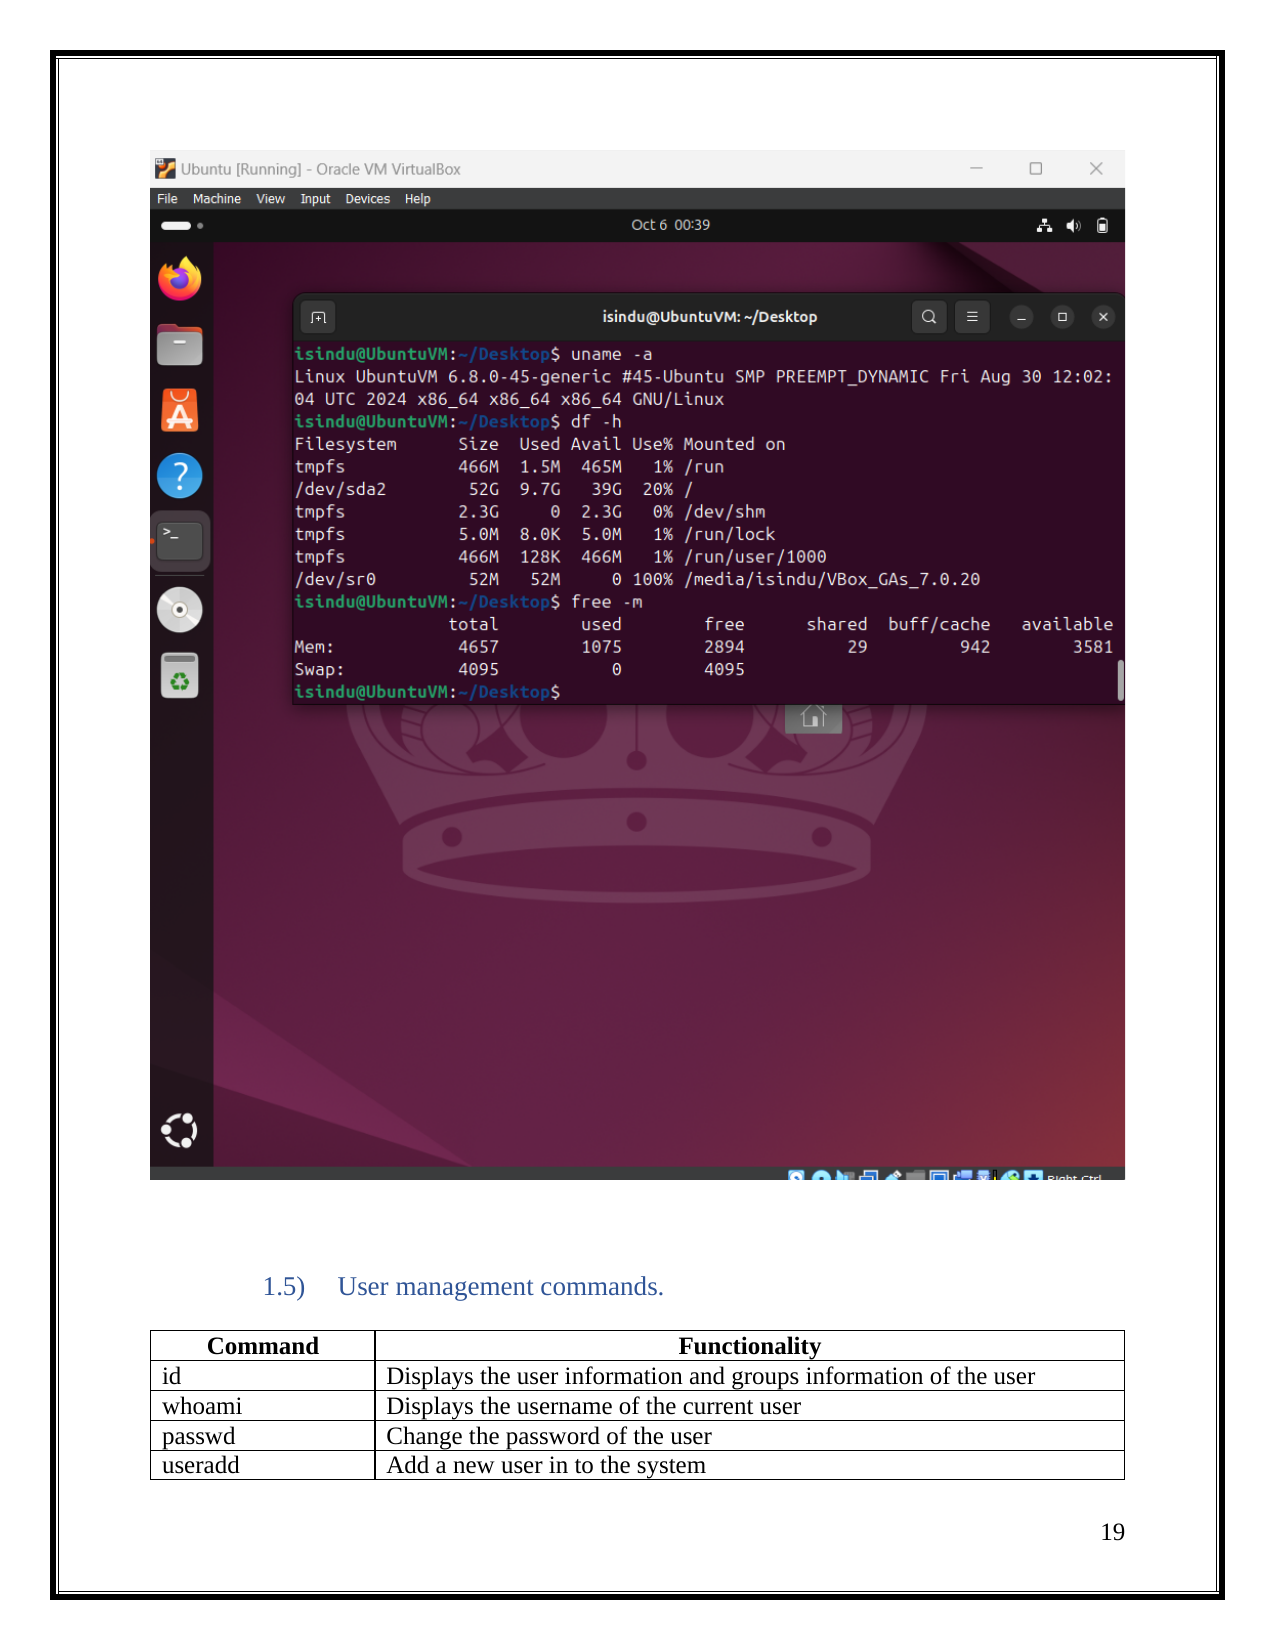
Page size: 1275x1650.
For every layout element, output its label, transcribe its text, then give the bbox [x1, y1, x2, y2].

table_cell passwd [151, 1421, 374, 1449]
table_header Command [151, 1331, 374, 1360]
table_cell id [151, 1361, 374, 1390]
table_cell Displays the user information and groups information of the user [376, 1361, 1124, 1390]
table_cell whoami [151, 1391, 374, 1420]
table_cell useradd [151, 1451, 374, 1479]
table_cell Change the password of the user [376, 1421, 1124, 1449]
picture [150, 150, 1125, 1180]
table_cell Add a new user in to the system [376, 1451, 1124, 1479]
subtitle User management commands. [262, 1270, 1125, 1302]
table_header Functionality [376, 1331, 1124, 1360]
table_cell Displays the username of the current user [376, 1391, 1124, 1420]
